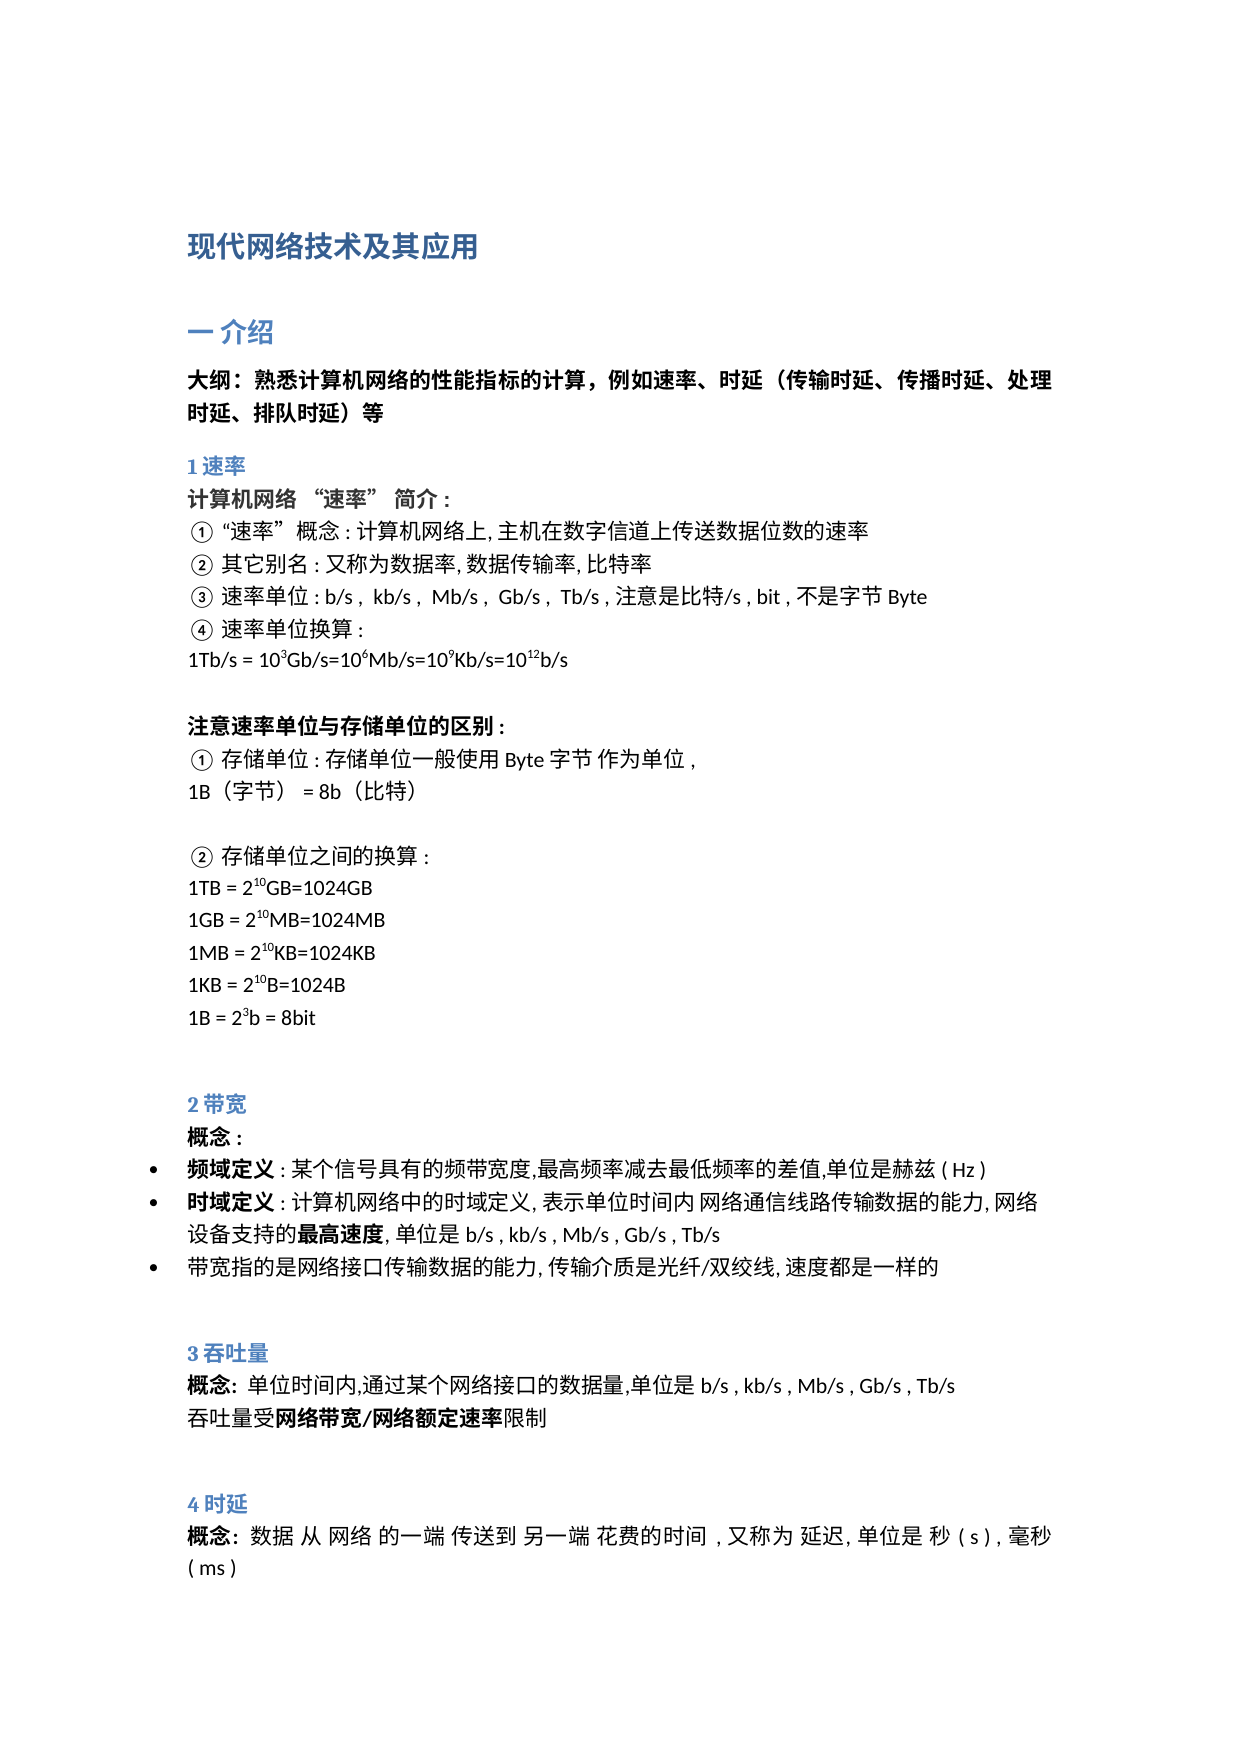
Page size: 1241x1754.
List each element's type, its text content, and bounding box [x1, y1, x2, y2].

text 概念: 单位时间内,通过某个网络接口的数据量,单位是 b/s , kb/s , Mb/s , Gb/s , Tb/s [187, 1368, 1053, 1400]
text 计算机网络 “速率” 简介 : [187, 481, 1053, 514]
text ① “速率”概念 : 计算机网络上, 主机在数字信道上传送数据位数的速率 [187, 514, 1053, 546]
text 1KB = 210B=1024B [187, 969, 1053, 1001]
text 1MB = 210KB=1024KB [187, 936, 1053, 969]
text 1TB = 210GB=1024GB [187, 871, 1053, 904]
subtitle 2 带宽 [187, 1087, 1053, 1119]
list 带宽指的是网络接口传输数据的能力, 传输介质是光纤/双绞线, 速度都是一样的 [150, 1249, 1053, 1282]
subtitle 一 介绍 [187, 298, 1053, 363]
subtitle 1 速率 [187, 449, 1053, 481]
text 概念 : [187, 1119, 1053, 1152]
list 时域定义 : 计算机网络中的时域定义, 表示单位时间内 网络通信线路传输数据的能力, 网络设备支持的最高速度, 单位是 b/s , kb/s , Mb/s , Gb/s , Tb/s [150, 1184, 1053, 1249]
text 1GB = 210MB=1024MB [187, 904, 1053, 936]
text ④ 速率单位换算 : [187, 611, 1053, 644]
text 1Tb/s = 103Gb/s=106Mb/s=109Kb/s=1012b/s [187, 644, 1053, 676]
text 吞吐量受网络带宽/网络额定速率限制 [187, 1400, 1053, 1433]
text ② 其它别名 : 又称为数据率, 数据传输率, 比特率 [187, 546, 1053, 579]
subtitle 4 时延 [187, 1486, 1053, 1519]
text 注意速率单位与存储单位的区别 : [187, 709, 1053, 741]
subtitle 现代网络技术及其应用 [187, 212, 1053, 277]
text 概念: 数据 从 网络 的一端 传送到 另一端 花费的时间 , 又称为 延迟, 单位是 秒 ( s ) , 毫秒 ( ms ) [187, 1519, 1053, 1584]
text 1B（字节） = 8b（比特） [187, 774, 1053, 806]
list 频域定义 : 某个信号具有的频带宽度,最高频率减去最低频率的差值,单位是赫兹 ( Hz ) [150, 1152, 1053, 1184]
text ③ 速率单位 : b/s , kb/s , Mb/s , Gb/s , Tb/s , 注意是比特/s , bit , 不是字节Byte [187, 579, 1053, 611]
text 1B = 23b = 8bit [187, 1001, 1053, 1034]
text 大纲：熟悉计算机网络的性能指标的计算，例如速率、时延（传输时延、传播时延、处理时延、排队时延）等 [187, 363, 1053, 428]
subtitle 3 吞吐量 [187, 1335, 1053, 1368]
text ② 存储单位之间的换算 : [187, 839, 1053, 871]
text ① 存储单位 : 存储单位一般使用 Byte 字节 作为单位 , [187, 741, 1053, 774]
